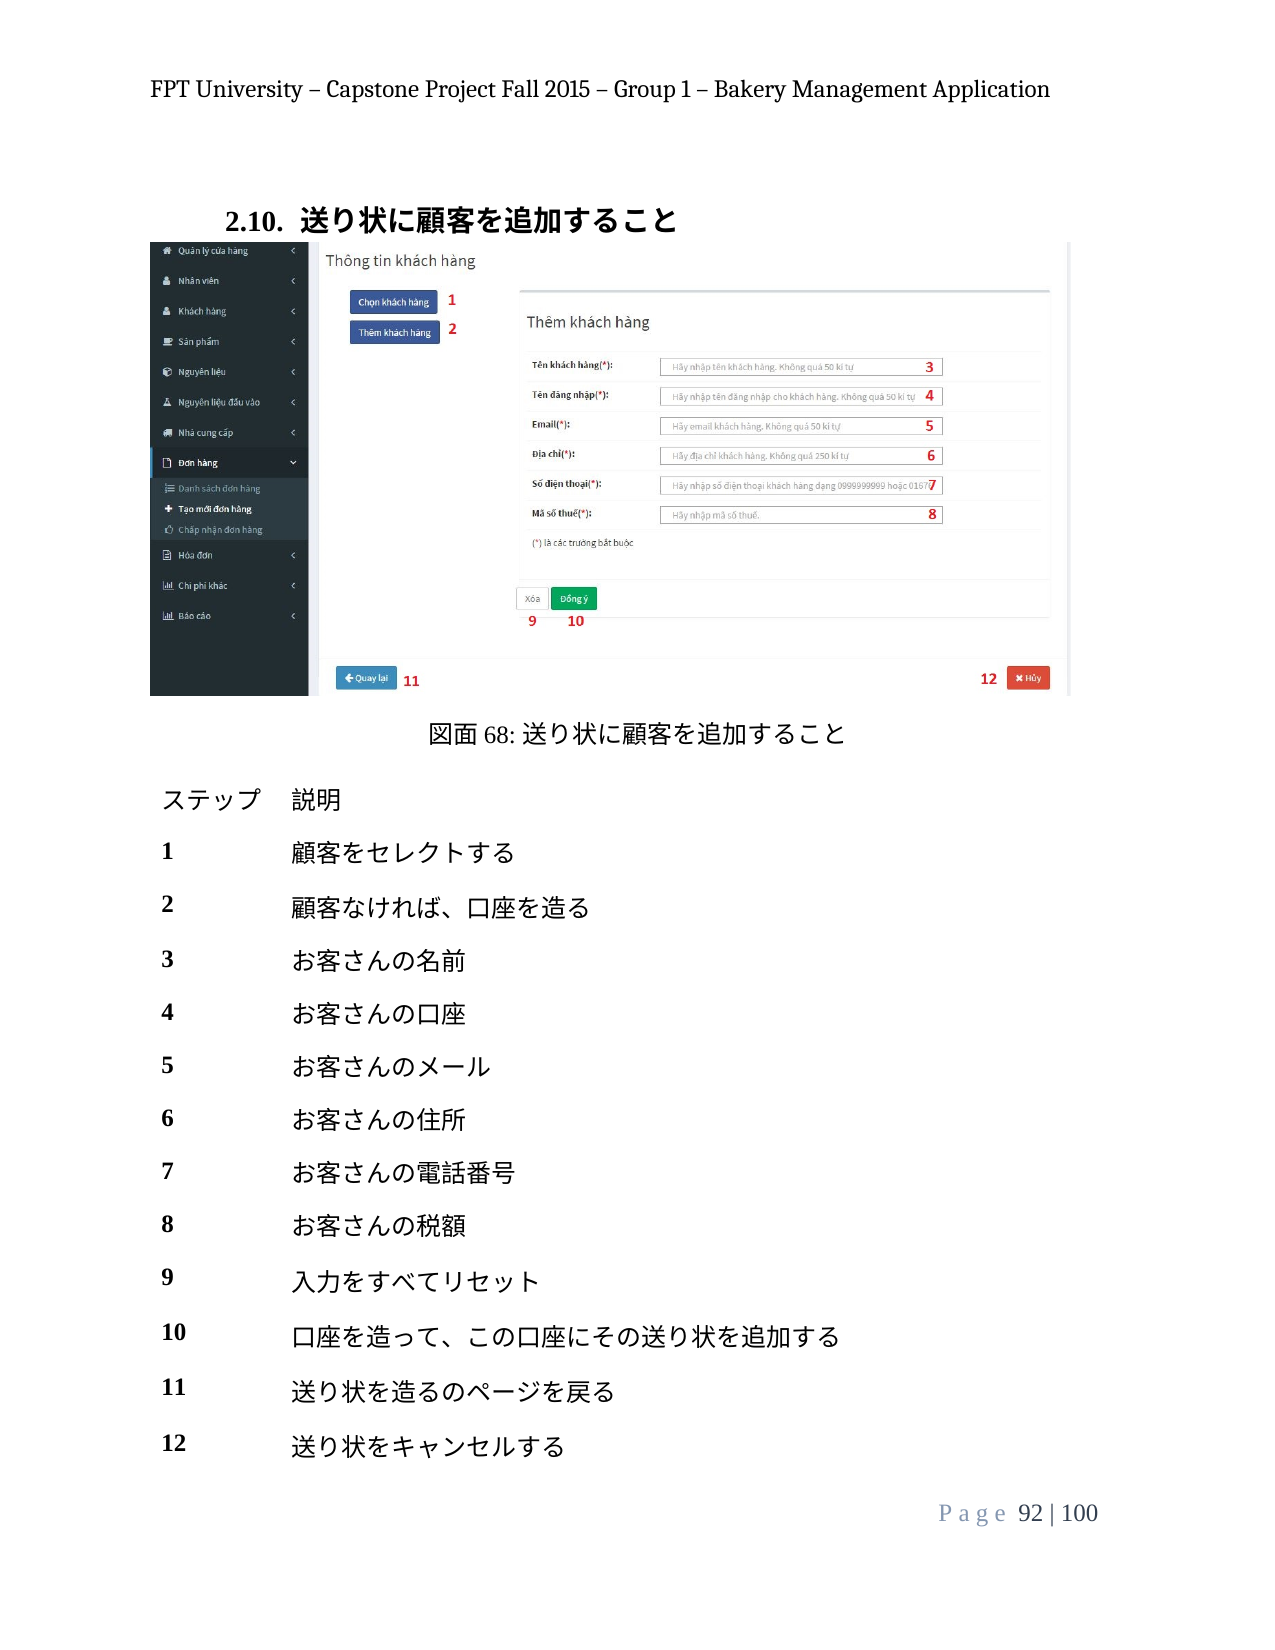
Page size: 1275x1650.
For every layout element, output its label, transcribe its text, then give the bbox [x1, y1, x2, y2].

picture [150, 242, 1071, 696]
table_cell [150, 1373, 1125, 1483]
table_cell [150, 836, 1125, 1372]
subtitle 送り状に顧客を追加すること [225, 198, 1125, 240]
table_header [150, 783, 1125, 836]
